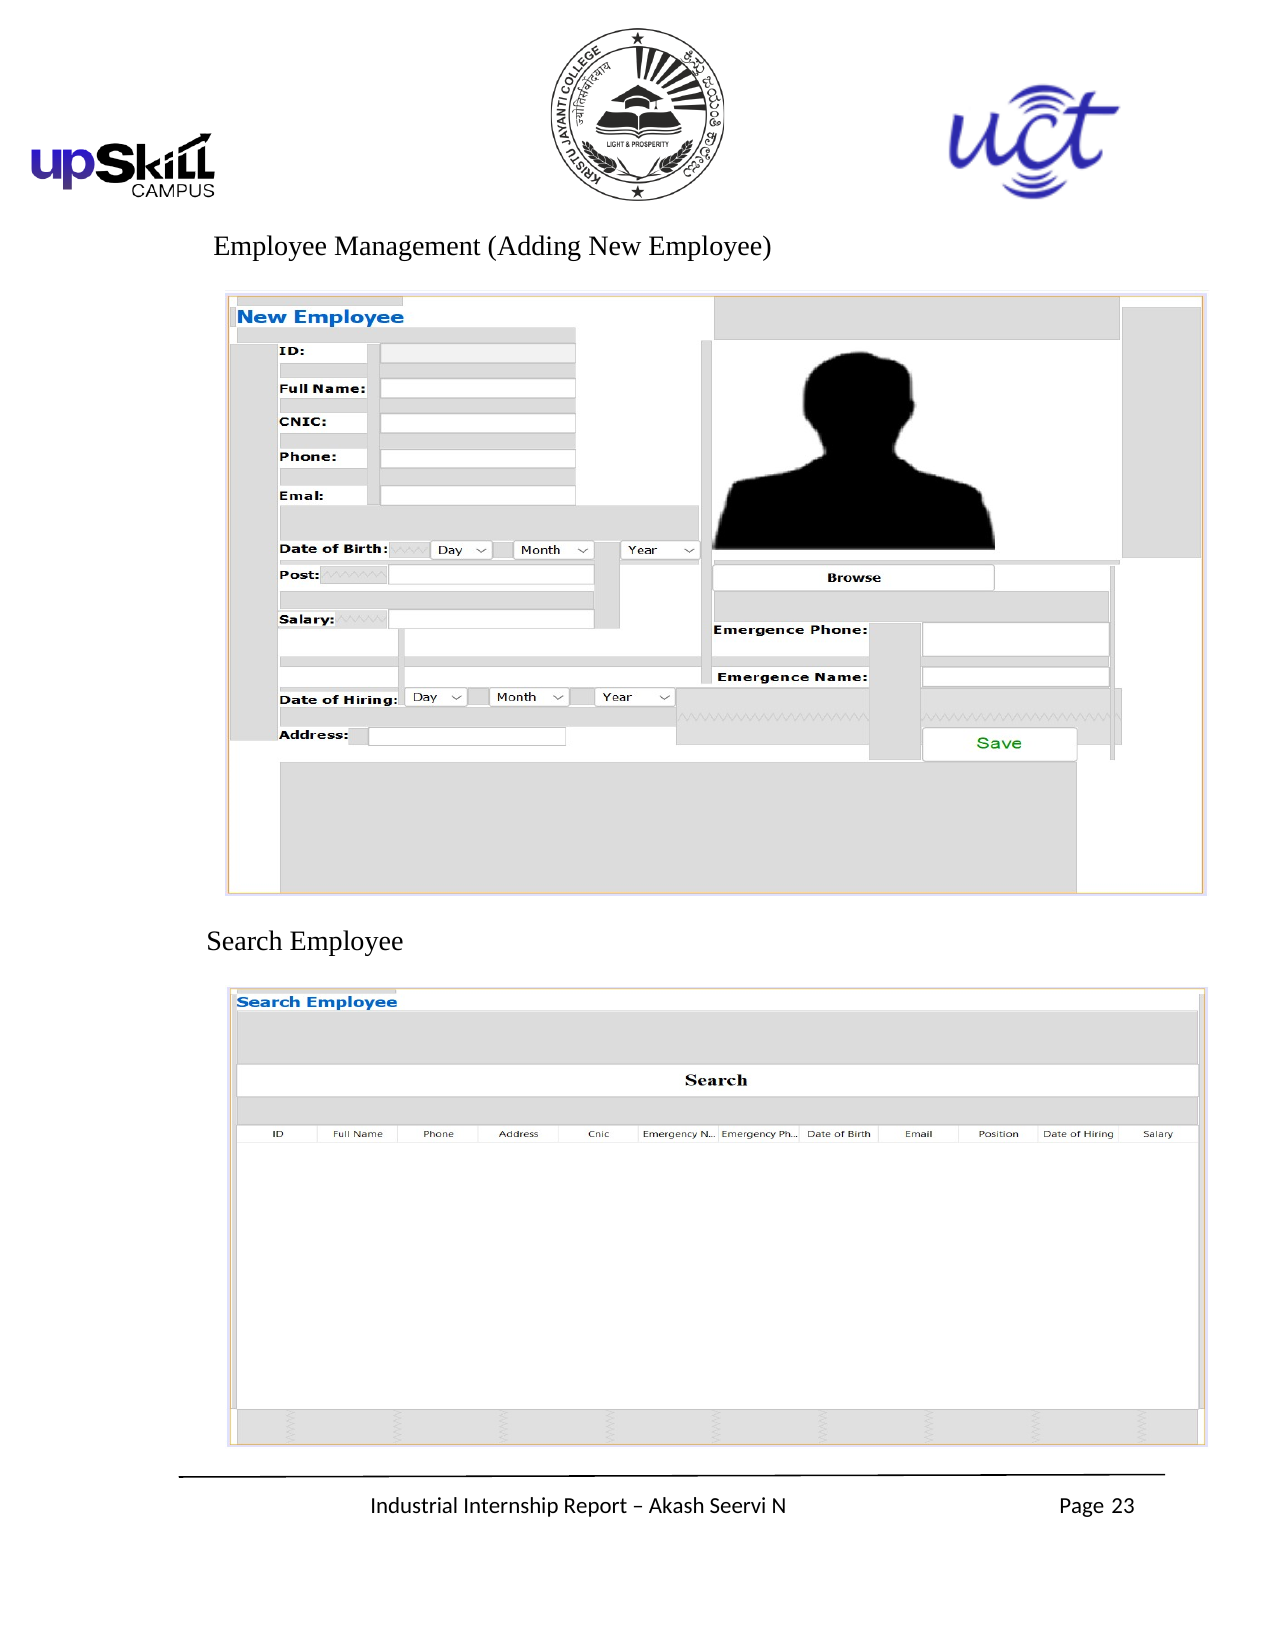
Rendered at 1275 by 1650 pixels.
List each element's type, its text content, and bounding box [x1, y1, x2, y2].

picture [550, 28, 725, 201]
picture [225, 985, 1210, 1449]
text Employee Management (Adding New Employee) [150, 228, 1134, 261]
picture [0, 120, 246, 201]
picture [946, 75, 1125, 201]
picture [225, 290, 1210, 896]
text Search Employee [150, 924, 1134, 957]
